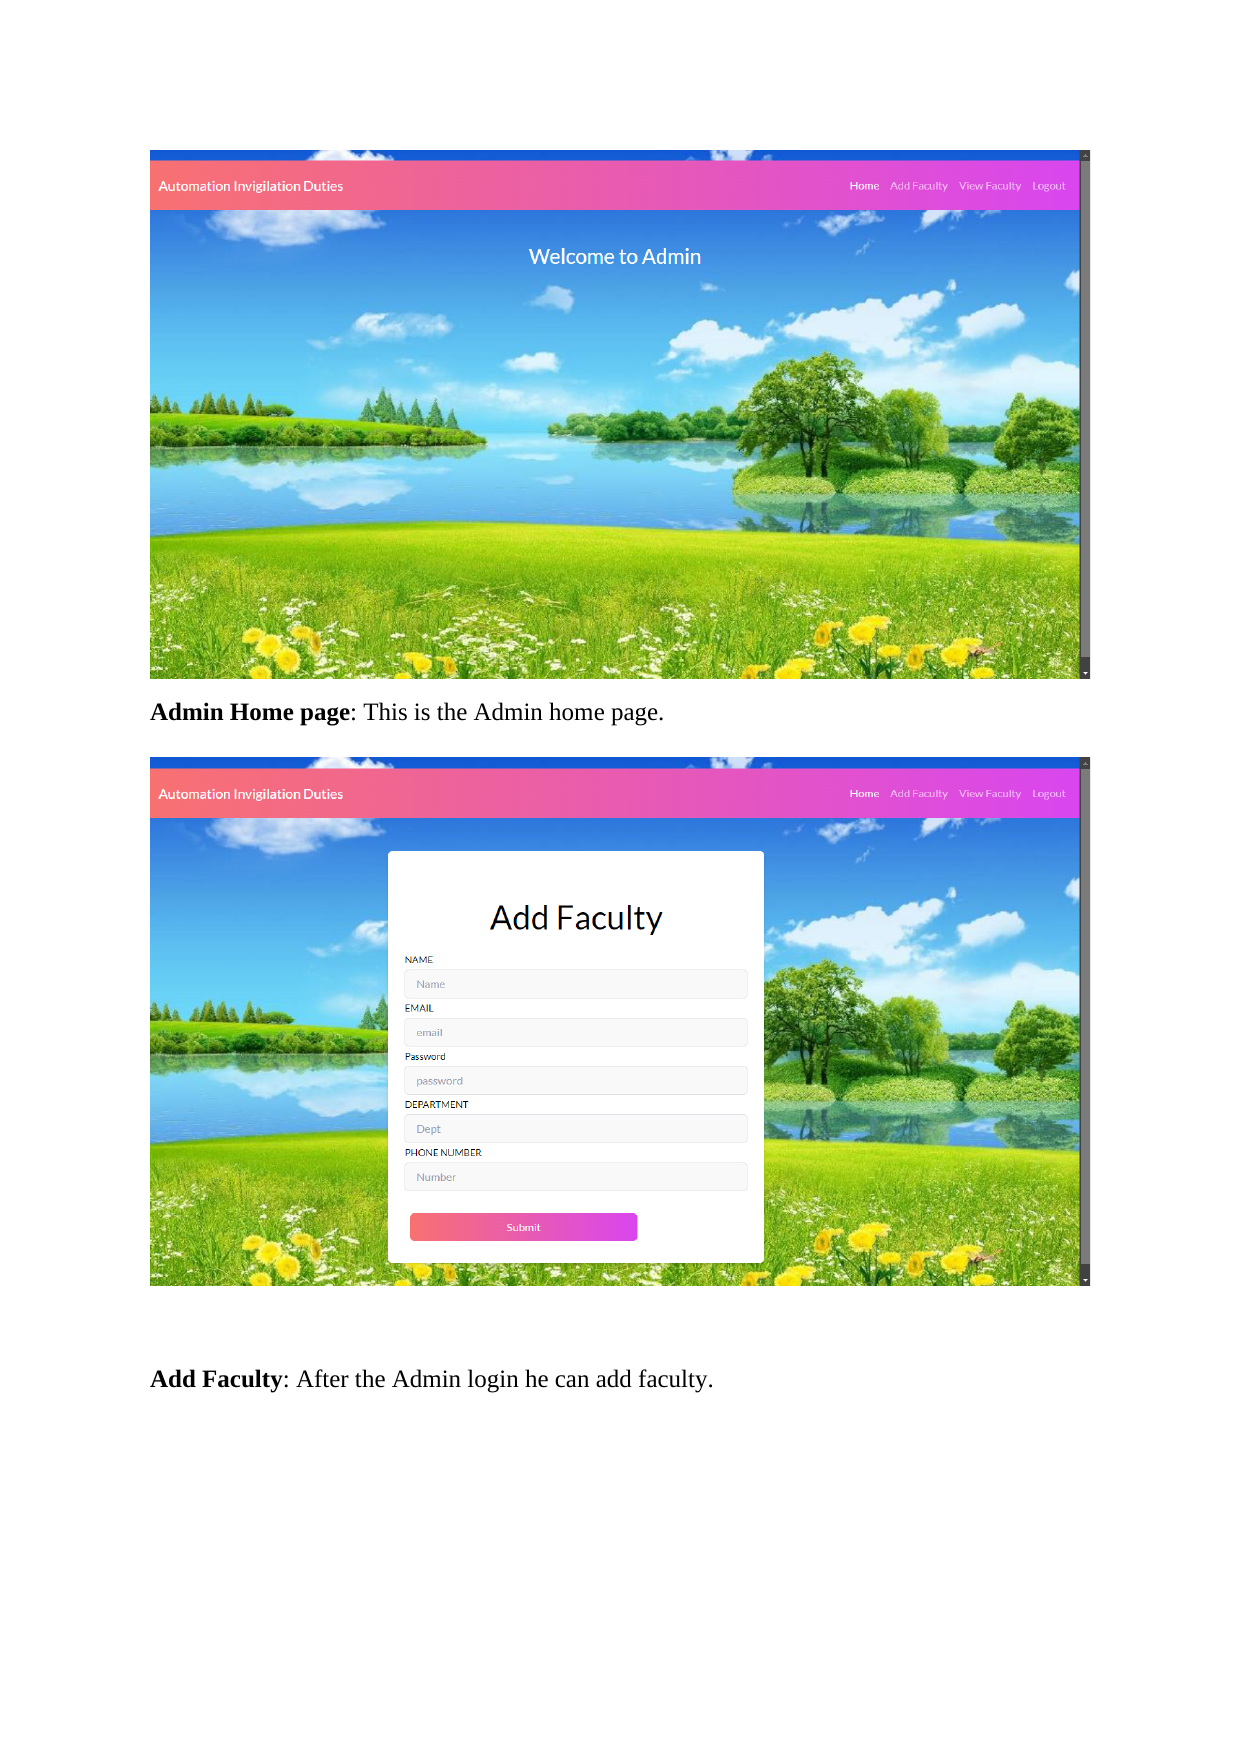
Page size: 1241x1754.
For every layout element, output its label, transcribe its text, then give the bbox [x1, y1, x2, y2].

picture [150, 150, 1091, 679]
picture [150, 757, 1091, 1286]
text Add Faculty: After the Admin login he can add faculty. [150, 1364, 1090, 1393]
text Admin Home page: This is the Admin home page. [150, 697, 1090, 726]
